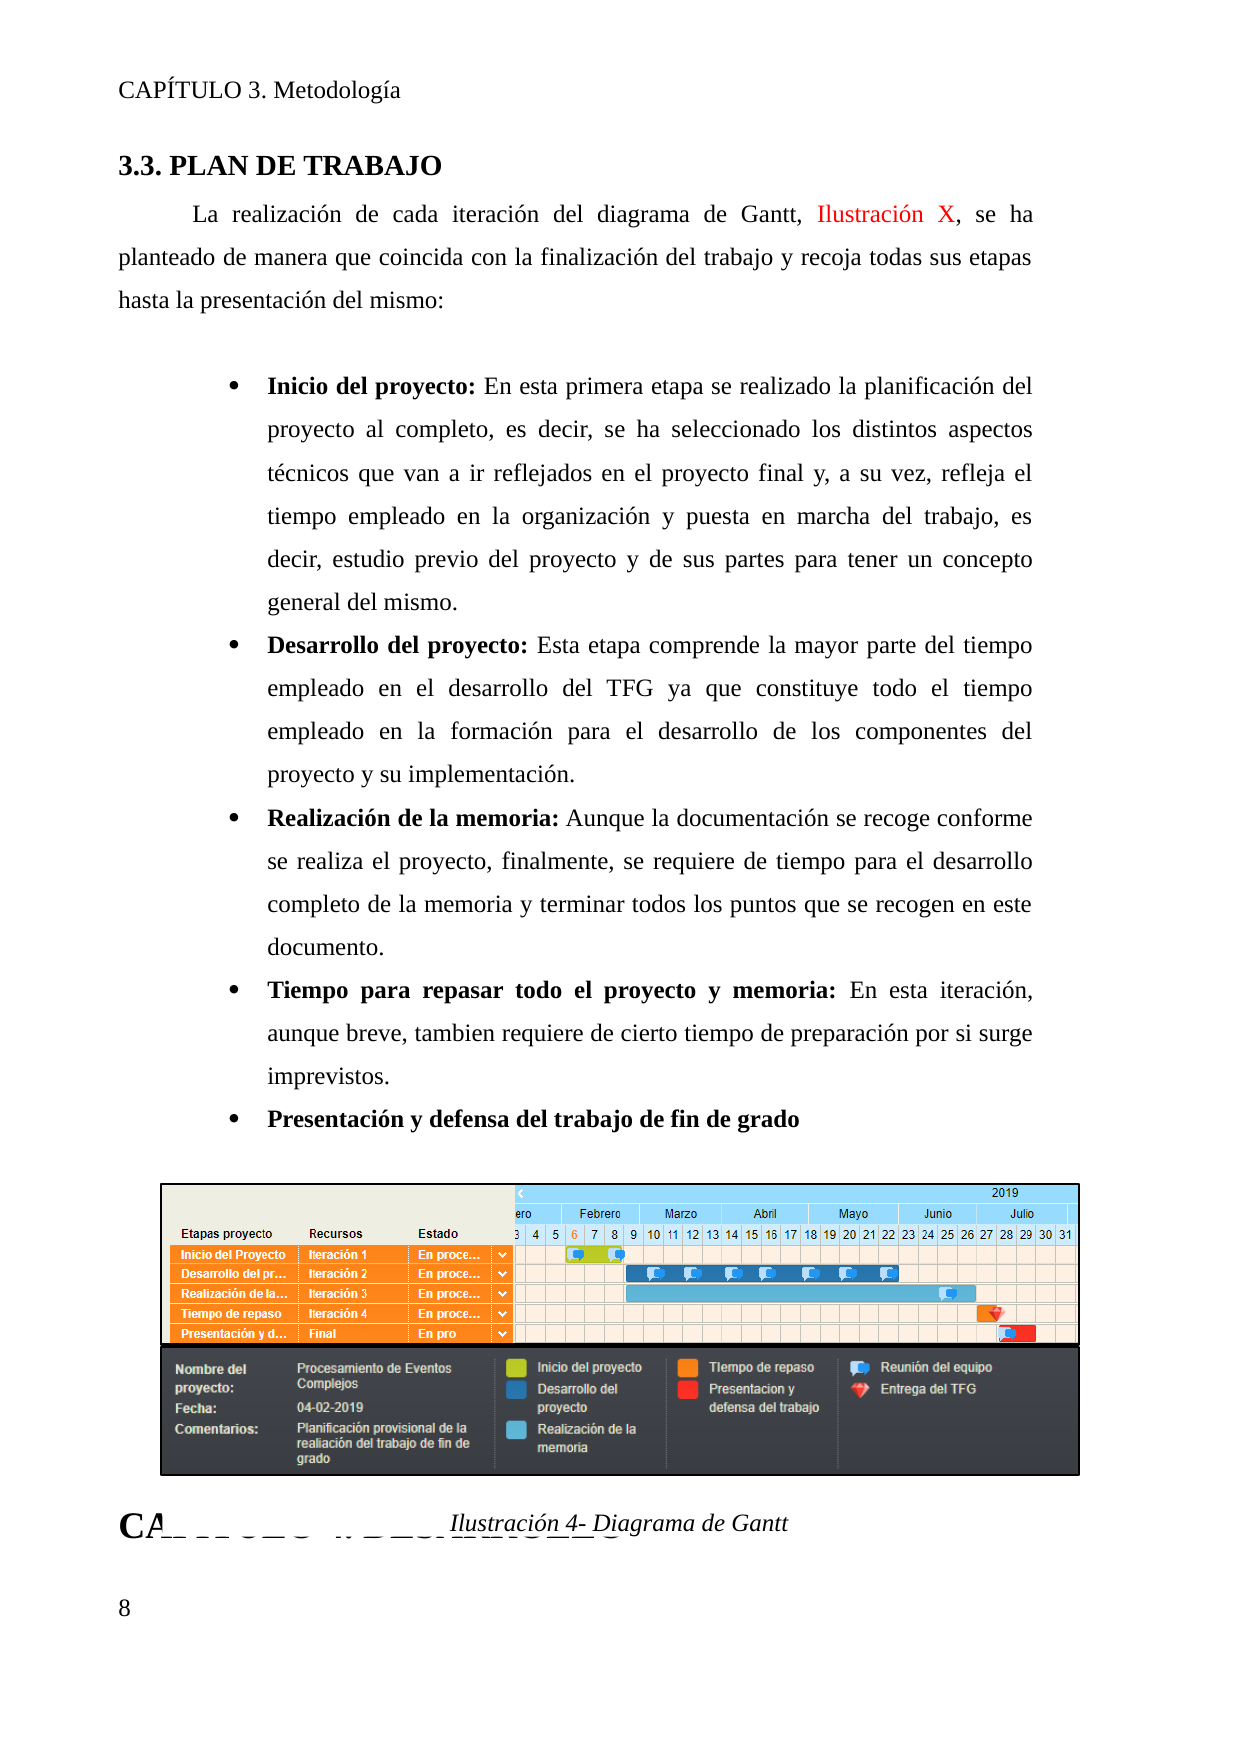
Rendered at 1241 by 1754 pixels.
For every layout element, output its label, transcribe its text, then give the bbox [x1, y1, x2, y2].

text La realización de cada iteración del diagrama de Gantt, Ilustración X, se ha planteado de manera que coincida con la finalización del trabajo y recoja todas sus etapas hasta la presentación del mismo: [118, 199, 1033, 314]
list Desarrollo del proyecto: Esta etapa comprende la mayor parte del tiempo empleado en el desarrollo del TFG ya que constituye todo el tiempo empleado en la formación para el desarrollo de los componentes del proyecto y su implementación. [229, 630, 1033, 788]
list Tiempo para repasar todo el proyecto y memoria: En esta iteración, aunque breve, tambien requiere de cierto tiempo de preparación por si surge imprevistos. [229, 975, 1033, 1090]
picture [162, 1185, 1078, 1343]
list Realización de la memoria: Aunque la documentación se recoge conforme se realiza el proyecto, finalmente, se requiere de tiempo para el desarrollo completo de la memoria y terminar todos los puntos que se recogen en este documento. [229, 803, 1033, 961]
text Plan de trabajo [118, 148, 1033, 181]
picture [162, 1348, 1078, 1474]
list Presentación y defensa del trabajo de fin de grado [229, 1104, 1033, 1133]
list Inicio del proyecto: En esta primera etapa se realizado la planificación del proyecto al completo, es decir, se ha seleccionado los distintos aspectos técnicos que van a ir reflejados en el proyecto final y, a su vez, refleja el tiempo empleado en la organización y puesta en marcha del trabajo, es decir, estudio previo del proyecto y de sus partes para tener un concepto general del mismo. [229, 371, 1033, 616]
